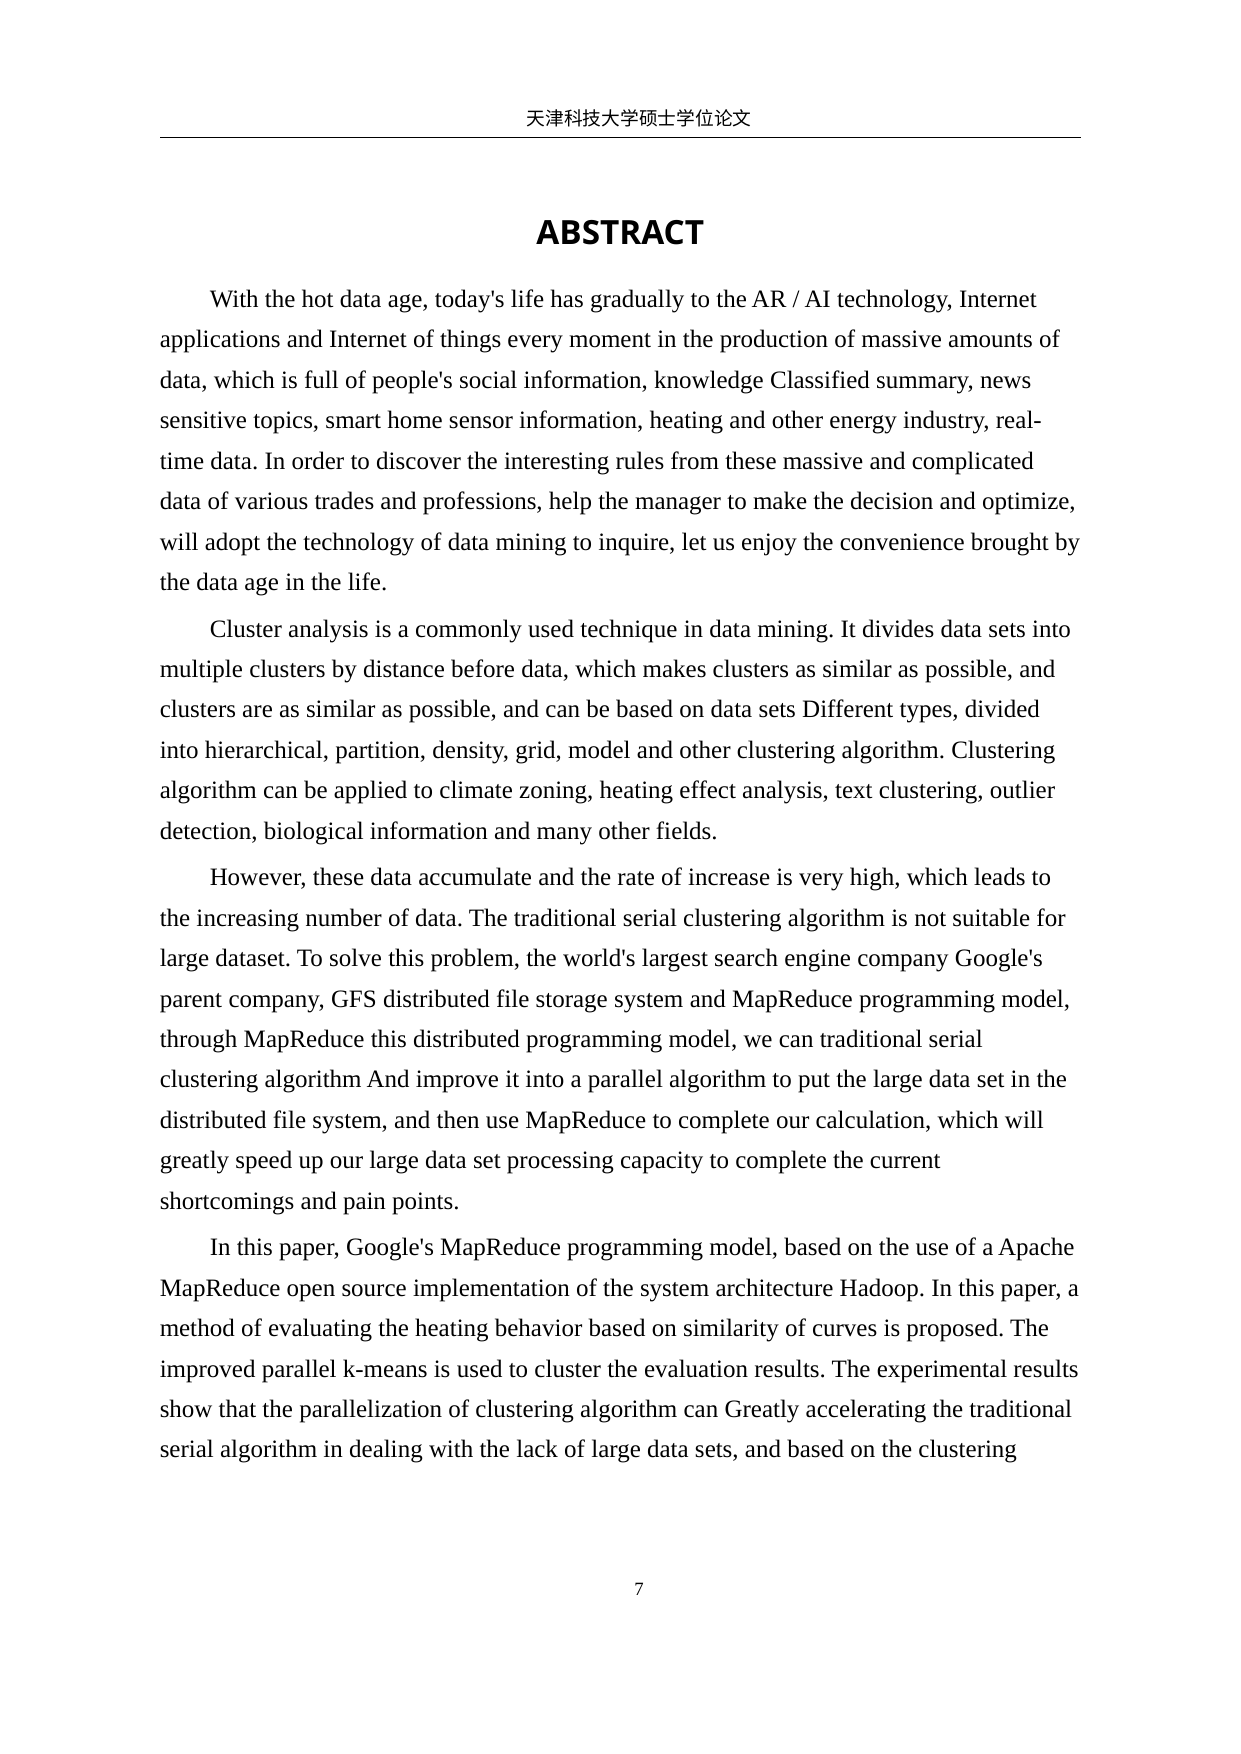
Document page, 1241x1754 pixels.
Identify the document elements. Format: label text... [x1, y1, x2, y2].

text However, these data accumulate and the rate of increase is very high, which leads to the increasing number of data. The traditional serial clustering algorithm is not suitable for large dataset. To solve this problem, the world's largest search engine company Google's parent company, GFS distributed file storage system and MapReduce programming model, through MapReduce this distributed programming model, we can traditional serial clustering algorithm And improve it into a parallel algorithm to put the large data set in the distributed file system, and then use MapReduce to complete our calculation, which will greatly speed up our large data set processing capacity to complete the current shortcomings and pain points. [159, 857, 1081, 1220]
text ABSTRACT [159, 191, 1081, 272]
text Cluster analysis is a commonly used technique in data mining. It divides data sets into multiple clusters by distance before data, which makes clusters as similar as possible, and clusters are as similar as possible, and can be based on data sets Different types, divided into hierarchical, partition, density, grid, model and other clustering algorithm. Clustering algorithm can be applied to climate zoning, heating effect analysis, text clustering, outlier detection, biological information and many other fields. [159, 608, 1081, 850]
text With the hot data age, today's life has gradually to the AR / AI technology, Internet applications and Internet of things every moment in the production of massive amounts of data, which is full of people's social information, knowledge Classified summary, news sensitive topics, smart home sensor information, heating and other energy industry, real-time data. In order to discover the interesting rules from these massive and complicated data of various trades and professions, help the manager to make the decision and optimize, will adopt the technology of data mining to inquire, let us enjoy the convenience brought by the data age in the life. [159, 278, 1081, 602]
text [159, 1227, 1081, 1469]
